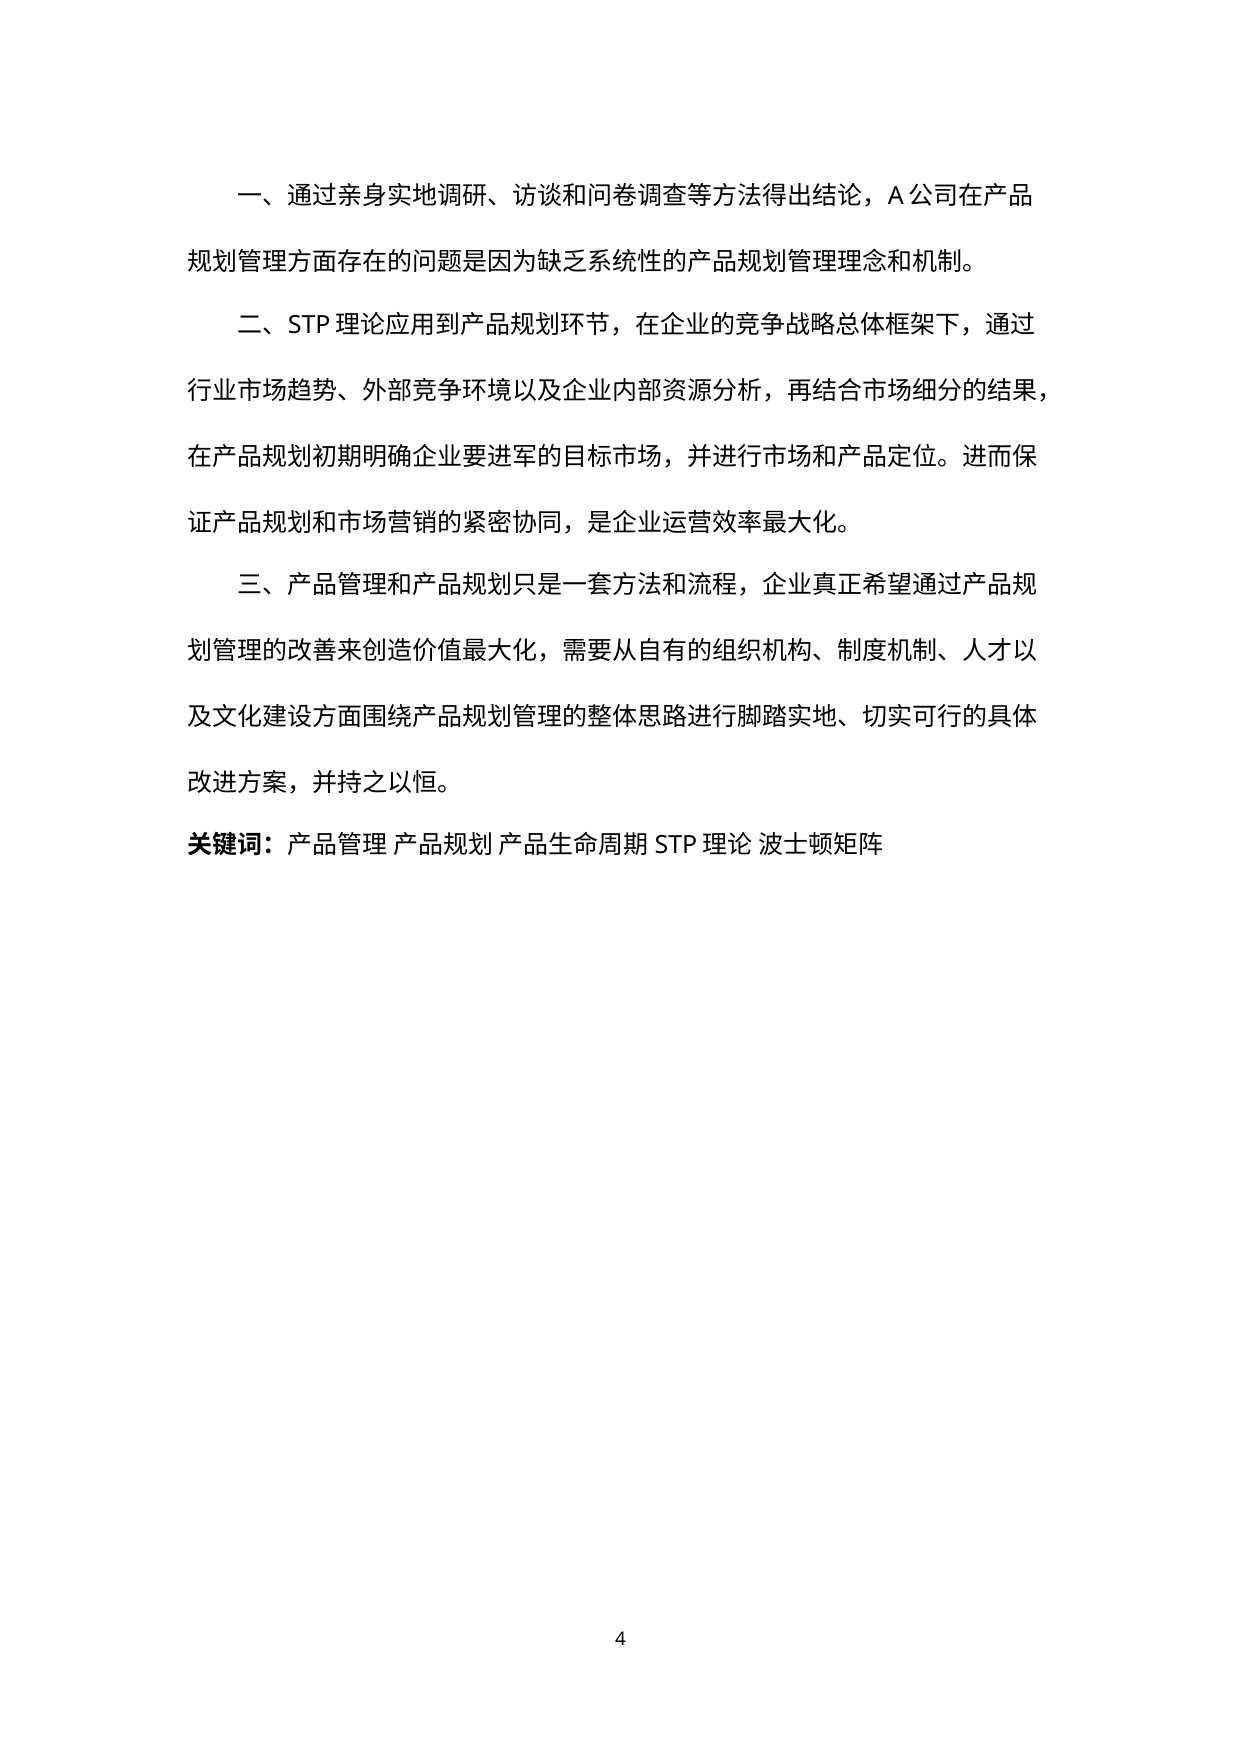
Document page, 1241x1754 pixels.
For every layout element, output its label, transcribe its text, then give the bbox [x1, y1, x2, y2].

text 二、STP理论应用到产品规划环节，在企业的竞争战略总体框架下，通过行业市场趋势、外部竞争环境以及企业内部资源分析，再结合市场细分的结果，在产品规划初期明确企业要进军的目标市场，并进行市场和产品定位。进而保证产品规划和市场营销的紧密协同，是企业运营效率最大化。 [187, 300, 1053, 542]
text 一、通过亲身实地调研、访谈和问卷调查等方法得出结论，A公司在产品规划管理方面存在的问题是因为缺乏系统性的产品规划管理理念和机制。 [187, 172, 1053, 282]
text 三、产品管理和产品规划只是一套方法和流程，企业真正希望通过产品规划管理的改善来创造价值最大化，需要从自有的组织机构、制度机制、人才以及文化建设方面围绕产品规划管理的整体思路进行脚踏实地、切实可行的具体改进方案，并持之以恒。 [187, 561, 1053, 803]
text 关键词：产品管理 产品规划 产品生命周期 STP理论 波士顿矩阵 [187, 821, 1053, 865]
